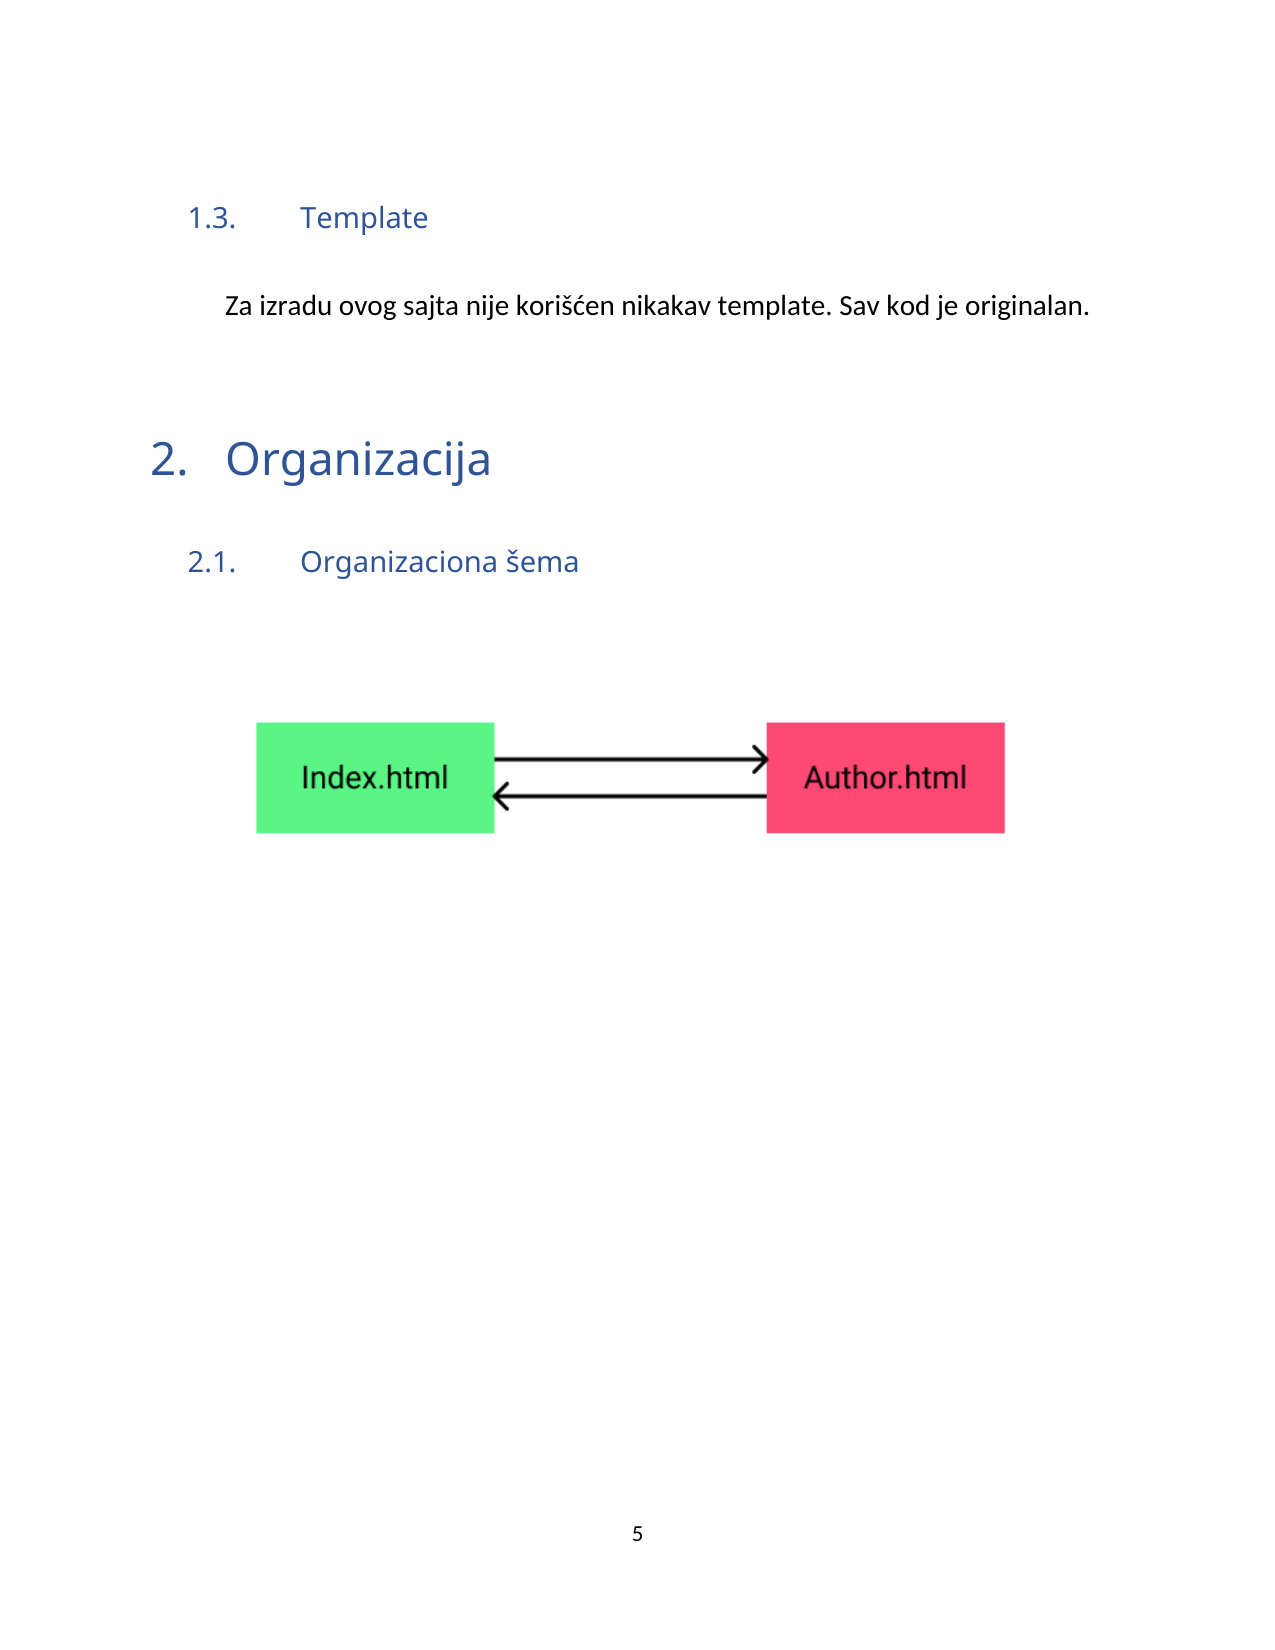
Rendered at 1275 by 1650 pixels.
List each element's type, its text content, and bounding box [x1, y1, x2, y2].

list Za izradu ovog sajta nije korišćen nikakav template. Sav kod je originalan. [225, 287, 1125, 322]
subtitle Template [187, 197, 1125, 237]
subtitle Organizaciona šema [187, 541, 1125, 581]
subtitle Organizacija [150, 427, 1125, 489]
picture [150, 588, 1125, 973]
